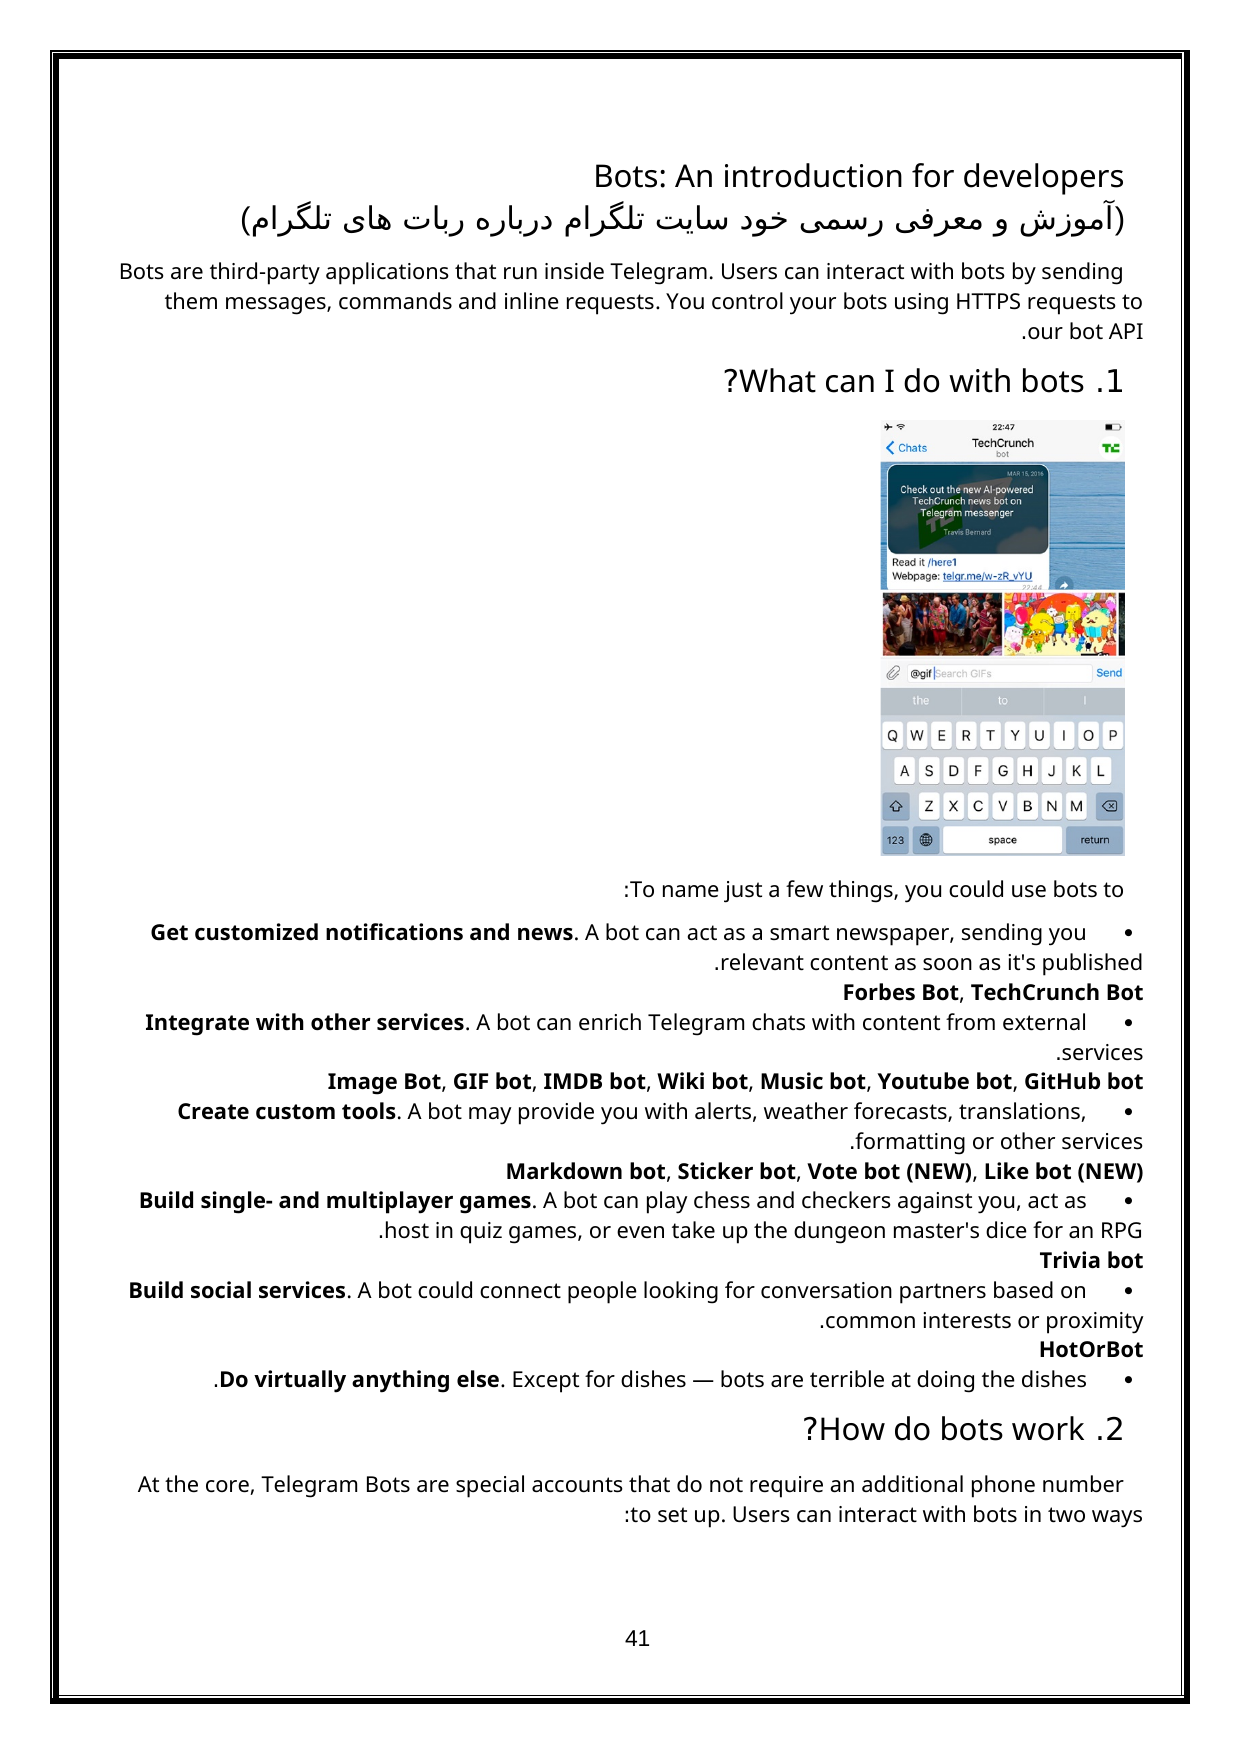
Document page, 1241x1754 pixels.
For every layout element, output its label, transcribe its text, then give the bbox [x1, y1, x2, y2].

list Integrate with other services. A bot can enrich Telegram chats with content from external services. Image Bot, GIF bot, IMDB bot, Wiki bot, Music bot, Youtube bot, GitHub bot [112, 1007, 1144, 1096]
picture [880, 420, 1125, 856]
list Do virtually anything else. Except for dishes — bots are terrible at doing the dishes. [112, 1364, 1144, 1394]
subtitle Bots: An introduction for developers [112, 154, 1144, 197]
list Build social services. A bot could connect people looking for conversation partners based on common interests or proximity. HotOrBot [112, 1275, 1144, 1364]
subtitle 1. What can I do with bots? [112, 359, 1144, 402]
list Create custom tools. A bot may provide you with alerts, weather forecasts, translations, formatting or other services. Markdown bot, Sticker bot, Vote bot (NEW), Like bot (NEW) [112, 1096, 1144, 1186]
text Bots are third-party applications that run inside Telegram. Users can interact with bots by sending them messages, commands and inline requests. You control your bots using HTTPS requests to our bot API. [112, 256, 1144, 346]
subtitle 2. How do bots work? [112, 1407, 1144, 1450]
text (آموزش و معرفی رسمی خود سایت تلگرام درباره ربات های تلگرام) [112, 200, 1144, 237]
text To name just a few things, you could use bots to: [112, 874, 1144, 904]
text At the core, Telegram Bots are special accounts that do not require an additional phone number to set up. Users can interact with bots in two ways: [112, 1469, 1144, 1528]
list Build single- and multiplayer games. A bot can play chess and checkers against you, act as host in quiz games, or even take up the dungeon master's dice for an RPG. Trivia bot [112, 1186, 1144, 1275]
list Get customized notifications and news. A bot can act as a smart newspaper, sending you relevant content as soon as it's published. Forbes Bot, TechCrunch Bot [112, 917, 1144, 1007]
